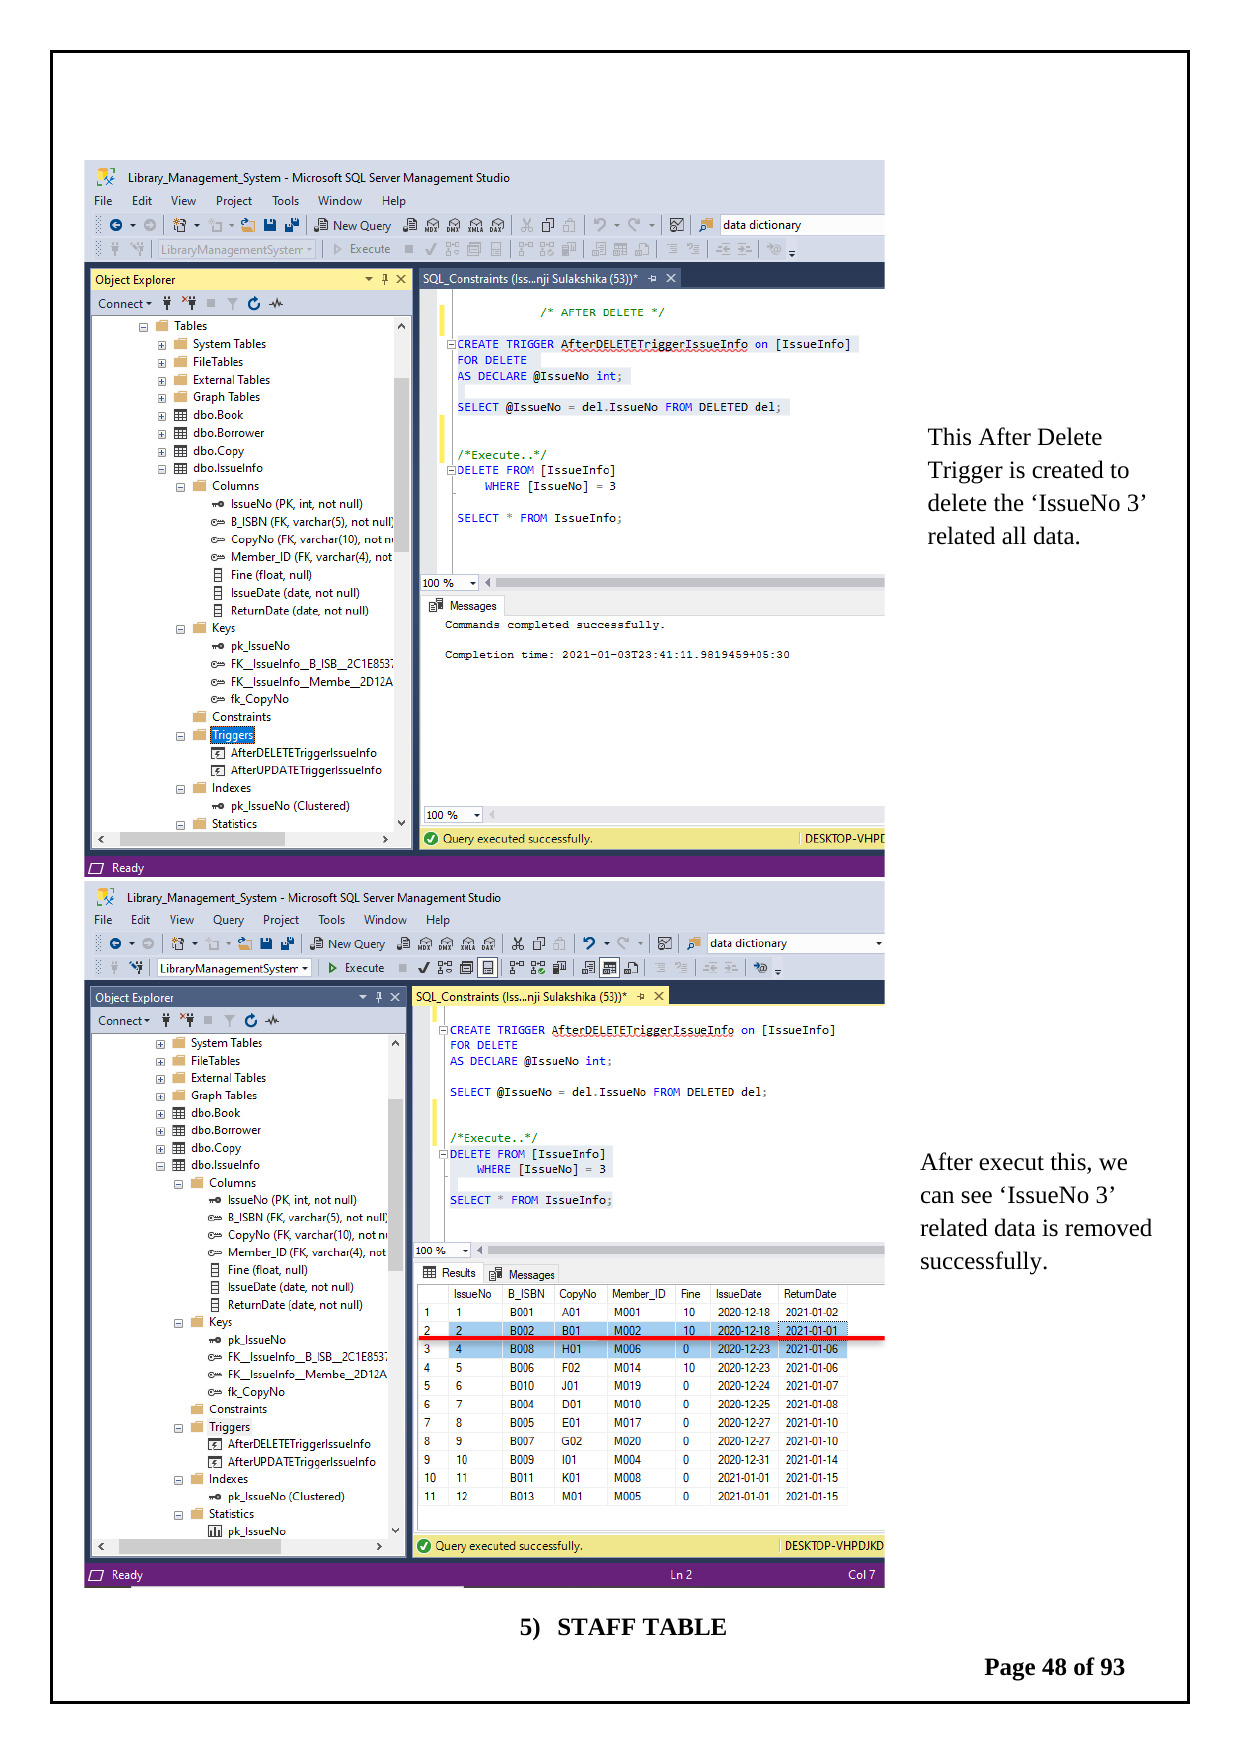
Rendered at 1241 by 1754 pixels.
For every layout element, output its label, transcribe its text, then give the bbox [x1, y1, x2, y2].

picture [84, 160, 885, 877]
picture [84, 881, 885, 1588]
subtitle STAFF TABLE [122, 1612, 1125, 1641]
